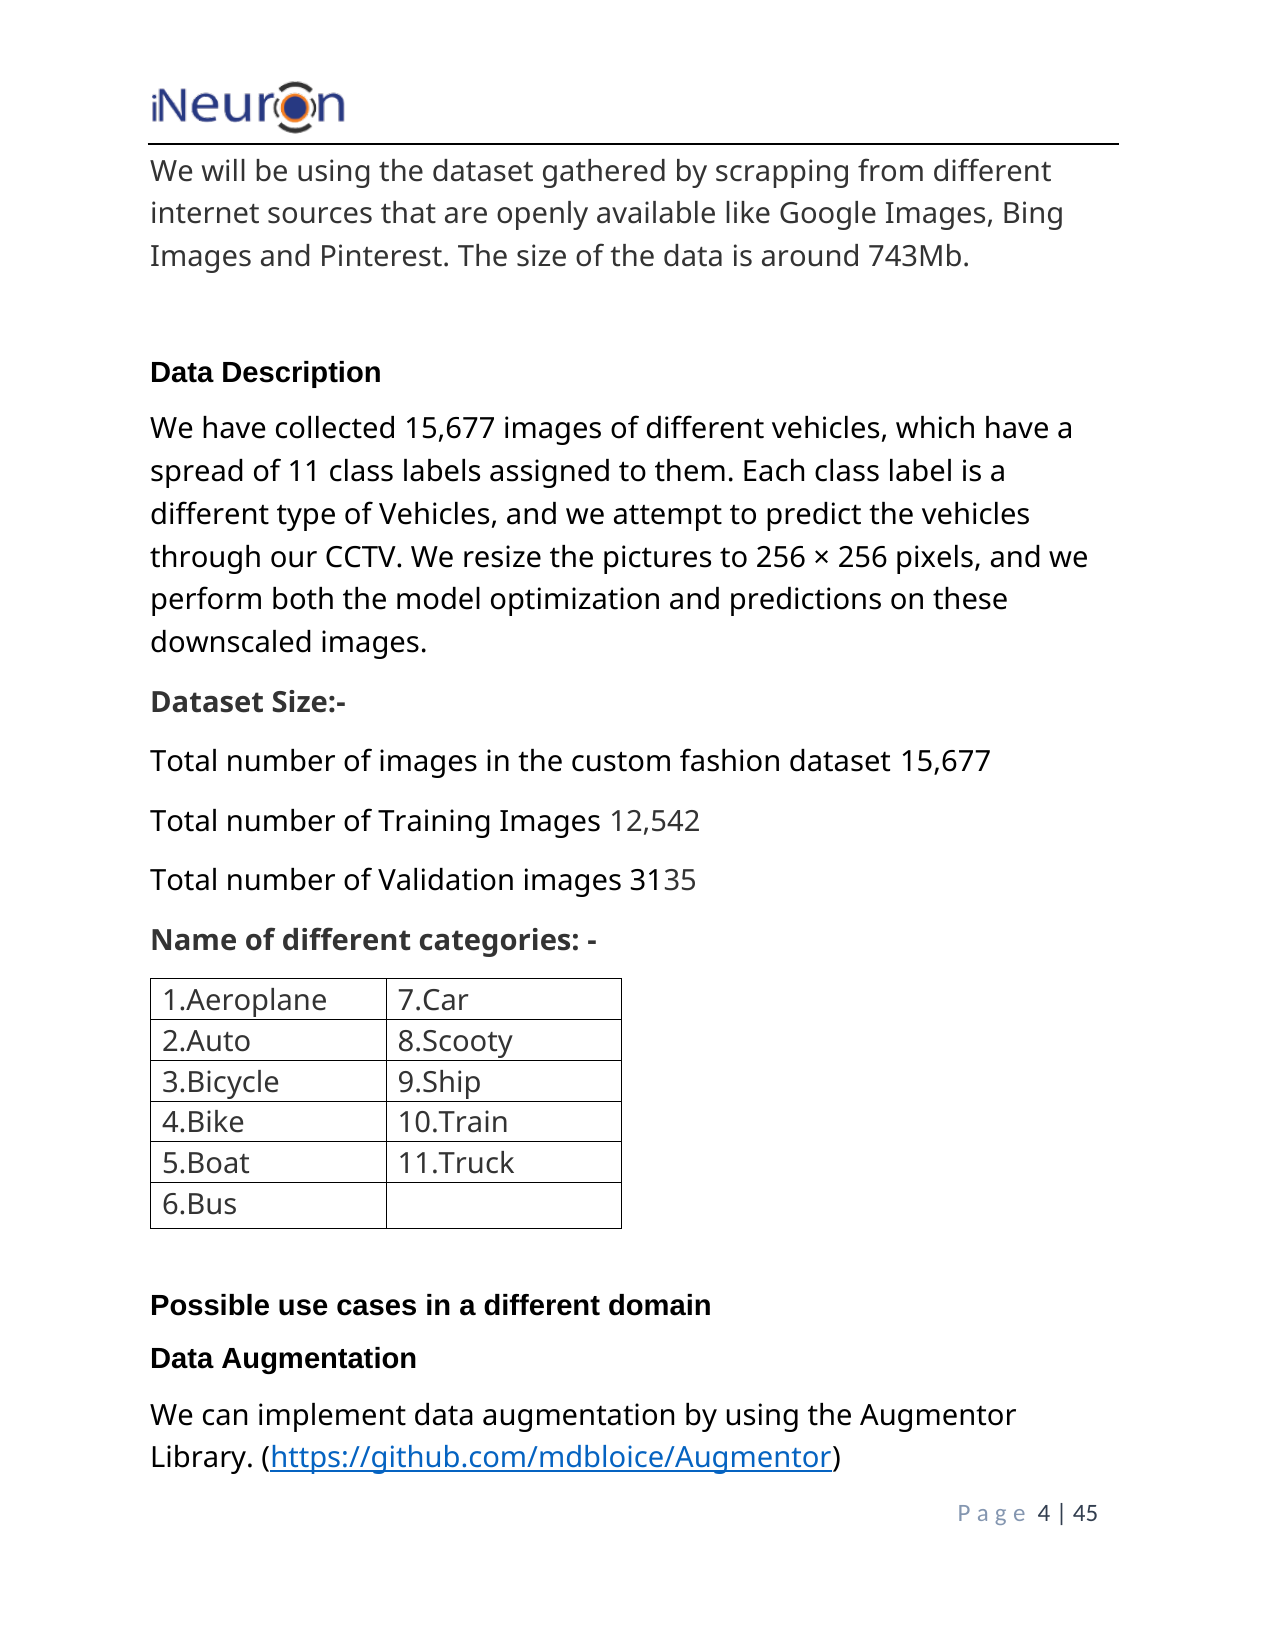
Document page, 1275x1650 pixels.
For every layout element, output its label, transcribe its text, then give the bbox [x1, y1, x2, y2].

text Total number of Training Images 12,542 [150, 800, 1125, 839]
picture [150, 75, 348, 135]
table_cell 9.Ship [387, 1061, 621, 1101]
text We will be using the dataset gathered by scrapping from different internet sources that are openly available like Google Images, Bing Images and Pinterest. The size of the data is around 743Mb. [150, 150, 1125, 275]
table_header 7.Car [387, 979, 621, 1019]
text Data Description [150, 354, 1125, 388]
table_cell 6.Bus [151, 1183, 386, 1228]
table_header 1.Aeroplane [151, 979, 386, 1019]
text Total number of images in the custom fashion dataset 15,677 [150, 740, 1125, 780]
text We can implement data augmentation by using the Augmentor Library. (https://github.com/mdbloice/Augmentor) [150, 1394, 1125, 1476]
table_cell 3.Bicycle [151, 1061, 386, 1101]
table_cell 5.Boat [151, 1142, 386, 1182]
table_cell 2.Auto [151, 1020, 386, 1060]
text Name of different categories: - [150, 919, 1125, 958]
text We have collected 15,677 images of different vehicles, which have a spread of 11 class labels assigned to them. Each class label is a different type of Vehicles, and we attempt to predict the vehicles through our CCTV. We resize the pictures to 256 × 256 pixels, and we perform both the model optimization and predictions on these downscaled images. [150, 407, 1125, 661]
table_cell [387, 1183, 621, 1228]
text Possible use cases in a different domain [150, 1288, 1125, 1322]
table_cell 11.Truck [387, 1142, 621, 1182]
text Total number of Validation images 3135 [150, 859, 1125, 899]
table_cell 10.Train [387, 1102, 621, 1141]
text Data Augmentation [150, 1341, 1125, 1374]
text Dataset Size:- [150, 681, 1125, 721]
table_cell 8.Scooty [387, 1020, 621, 1060]
table_cell 4.Bike [151, 1102, 386, 1141]
